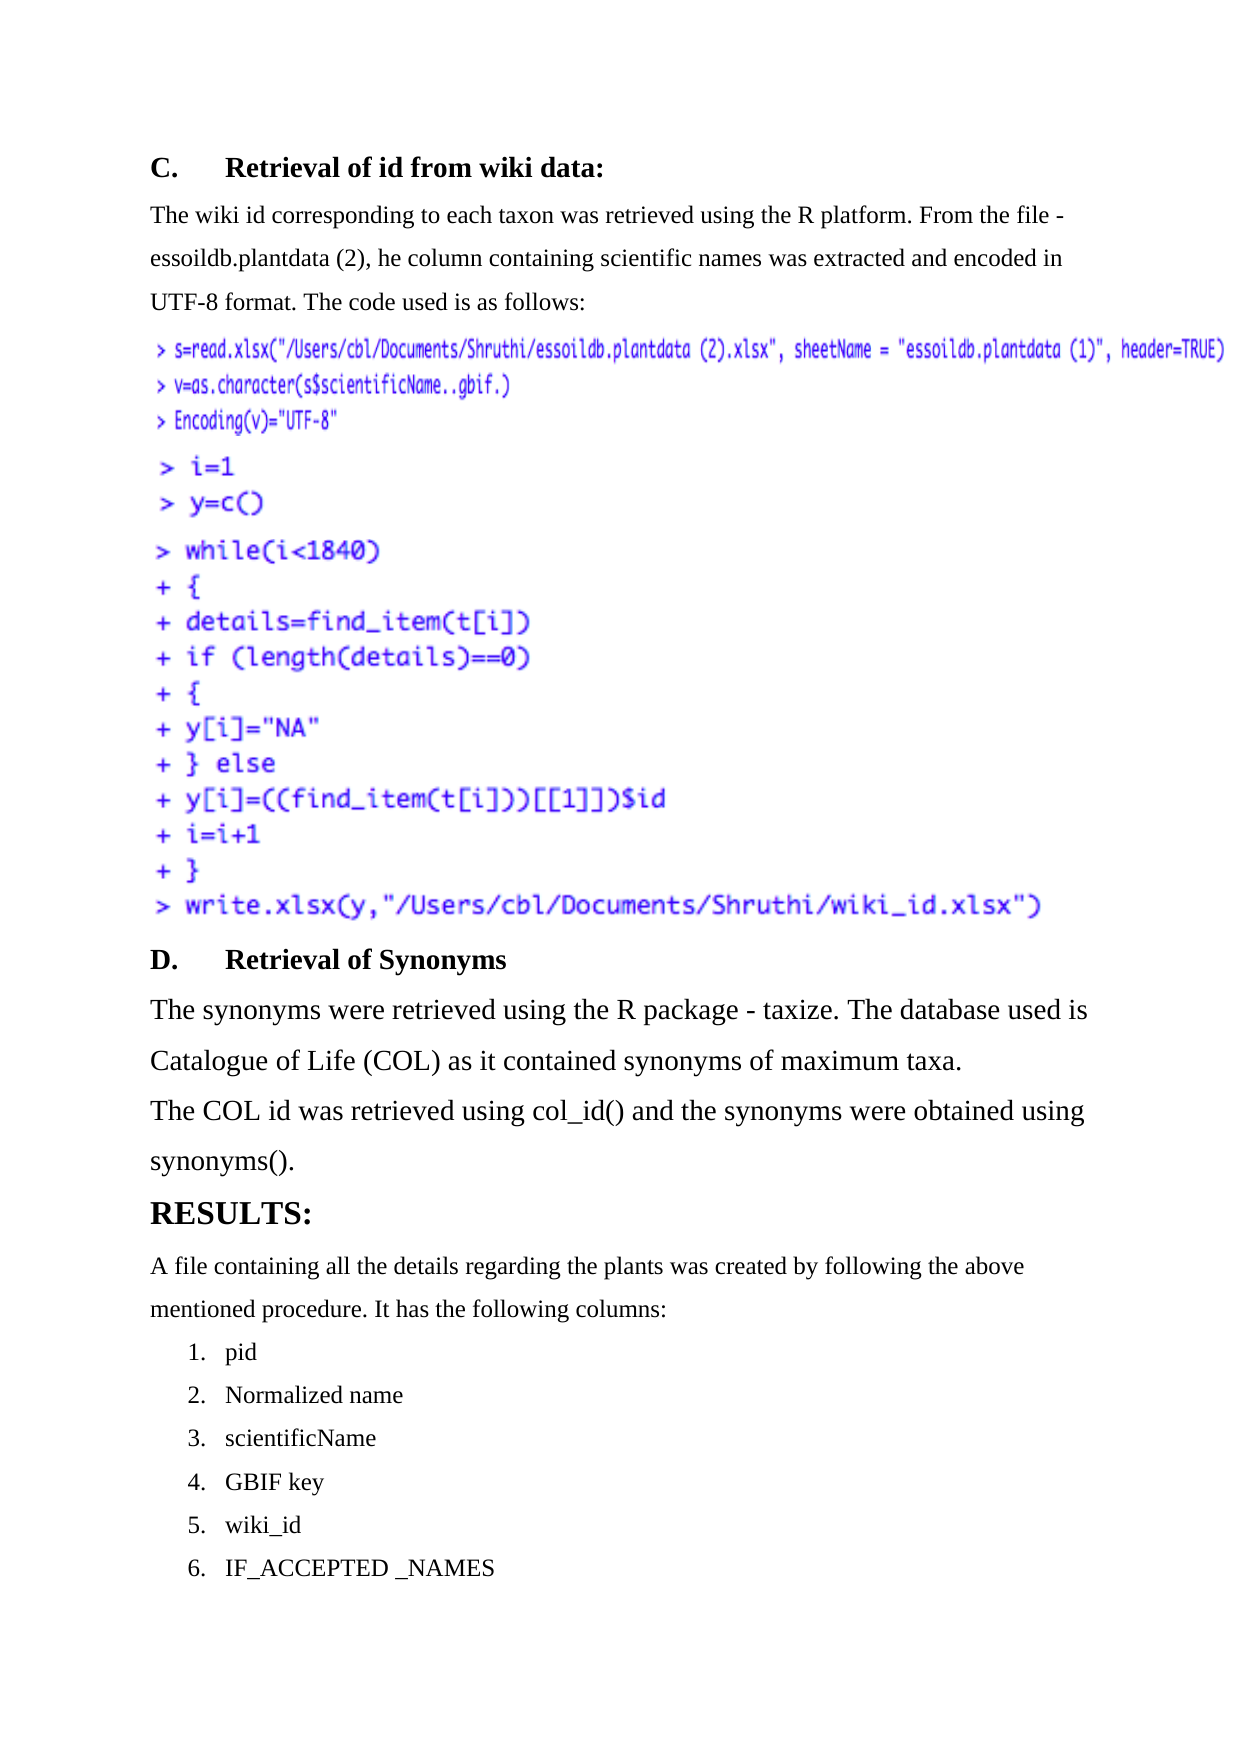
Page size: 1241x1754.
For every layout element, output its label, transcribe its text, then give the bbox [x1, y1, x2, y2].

list IF_ACCEPTED _NAMES [187, 1553, 1090, 1582]
picture [150, 539, 1078, 927]
list Retrieval of id from wiki data: [150, 150, 1090, 183]
list Normalized name [187, 1380, 1090, 1409]
list pid [187, 1337, 1090, 1366]
list scientificName [187, 1423, 1090, 1452]
text The wiki id corresponding to each taxon was retrieved using the R platform. From the file - essoildb.plantdata (2), he column containing scientific names was extracted and encoded in UTF-8 format. The code used is as follows: [150, 200, 1090, 315]
text The synonyms were retrieved using the R package - taxize. The database used is Catalogue of Life (COL) as it contained synonyms of maximum taxa. [150, 992, 1090, 1076]
list wiki_id [187, 1510, 1090, 1538]
picture [150, 329, 1227, 436]
text RESULTS: [150, 1193, 1090, 1232]
text A file containing all the details regarding the plants was created by following the above mentioned procedure. It has the following columns: [150, 1251, 1090, 1323]
text The COL id was retrieved using col_id() and the synonyms were obtained using synonyms(). [150, 1093, 1090, 1177]
list GBIF key [187, 1467, 1090, 1495]
list Retrieval of Synonyms [150, 942, 1090, 976]
picture [150, 451, 911, 524]
